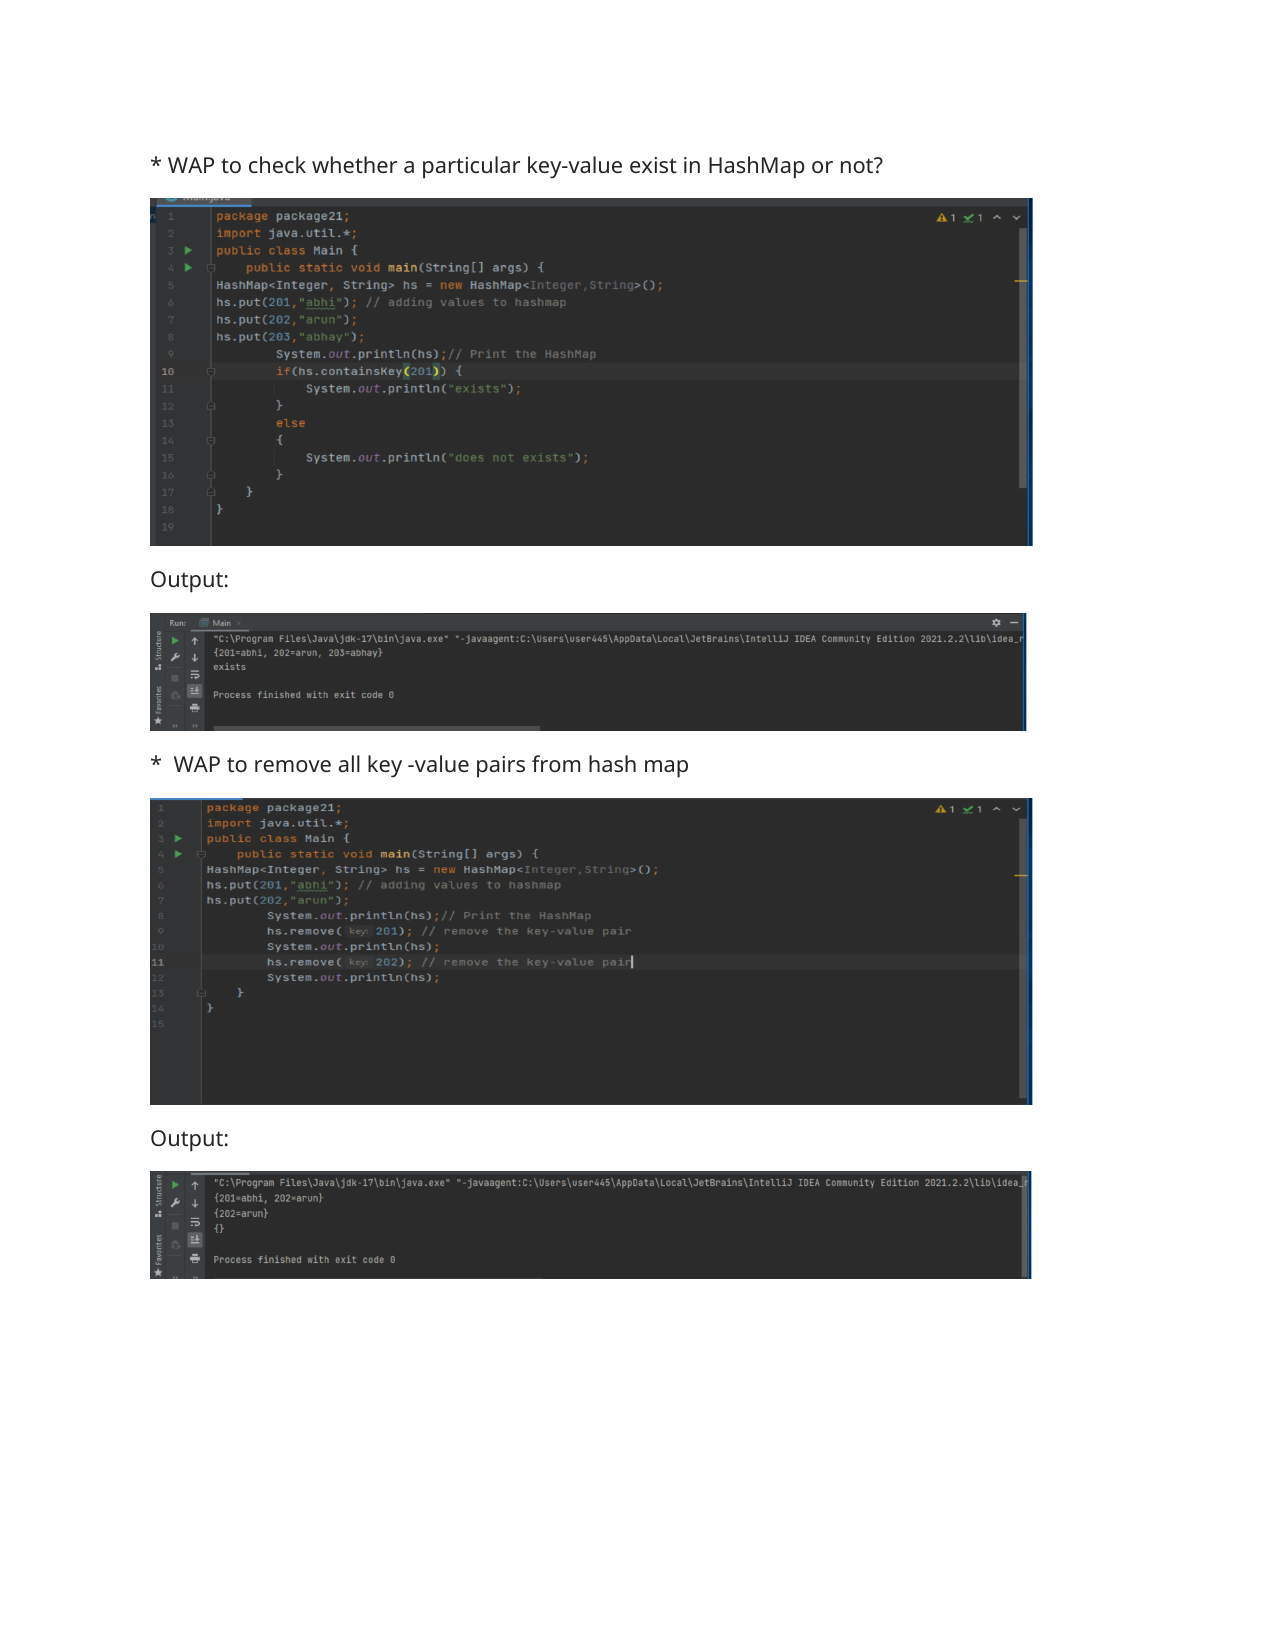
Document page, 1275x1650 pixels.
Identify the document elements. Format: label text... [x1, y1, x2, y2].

text Output: [150, 1123, 1125, 1153]
text Output: [150, 564, 1125, 594]
picture [150, 613, 1027, 731]
picture [150, 798, 1033, 1105]
text * WAP to check whether a particular key-value exist in HashMap or not? [150, 150, 1125, 180]
picture [150, 198, 1033, 546]
picture [150, 1171, 1032, 1279]
text * WAP to remove all key -value pairs from hash map [150, 749, 1125, 779]
